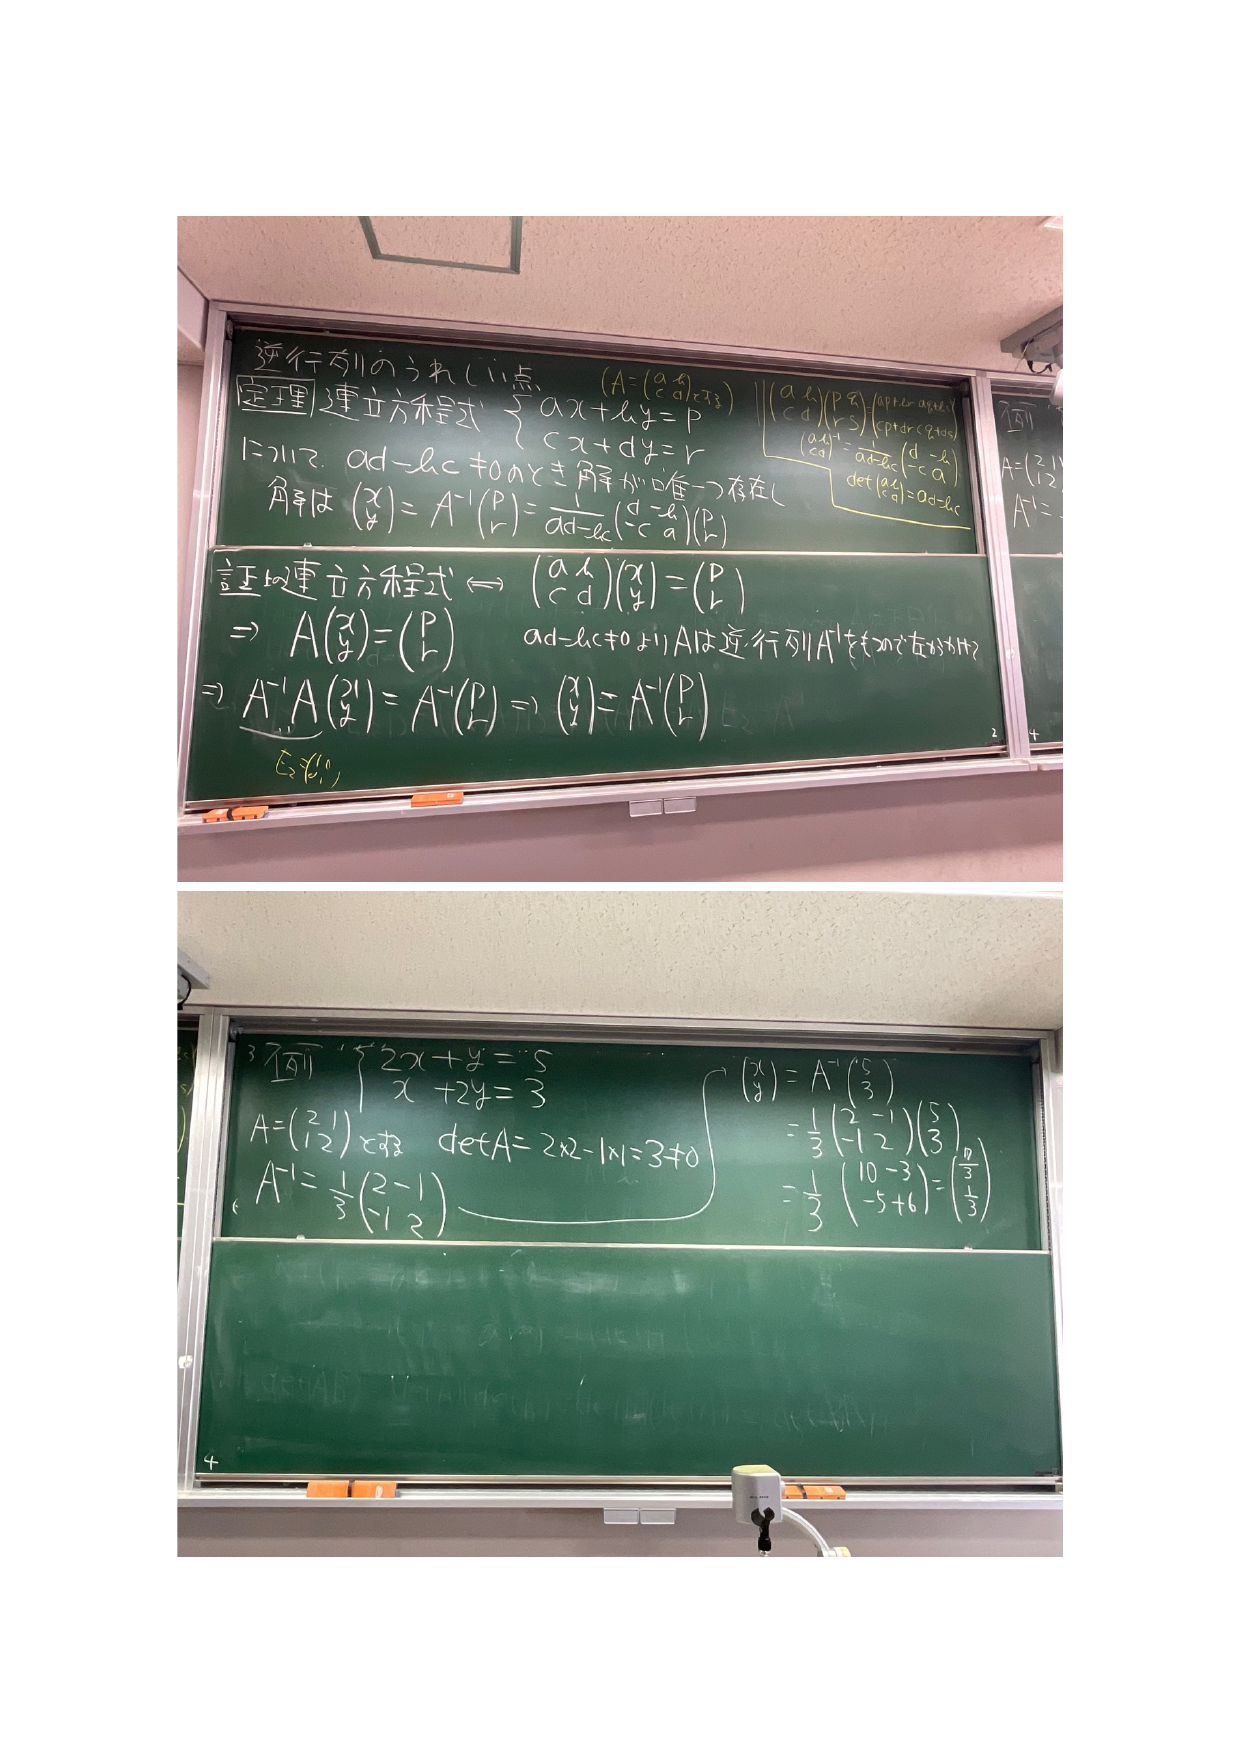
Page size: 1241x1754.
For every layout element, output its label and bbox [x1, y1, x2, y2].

picture [177, 216, 1063, 882]
picture [177, 891, 1063, 1557]
